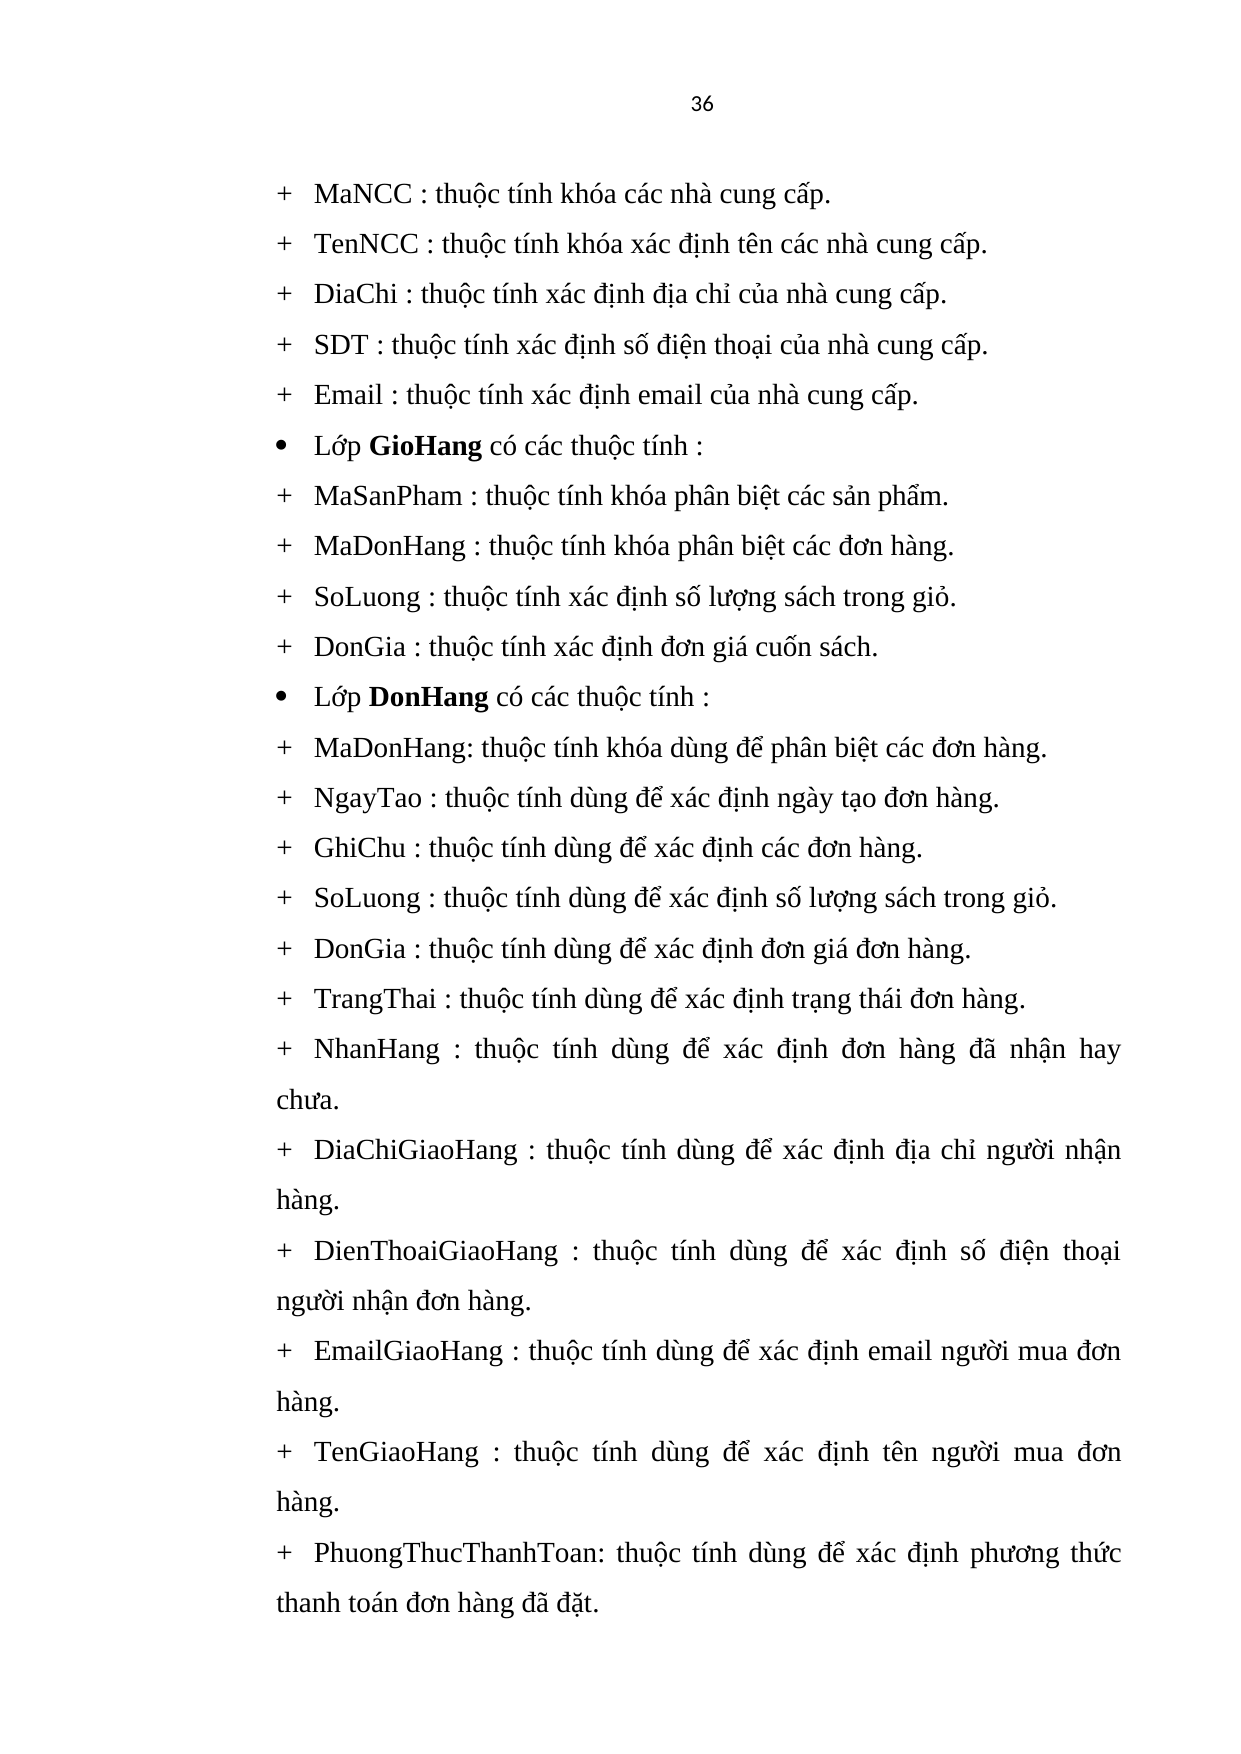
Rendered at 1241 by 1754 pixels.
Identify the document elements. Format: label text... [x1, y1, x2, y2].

text + SoLuong : thuộc tính dùng để xác định số lượng sách trong giỏ. [276, 881, 1122, 914]
text + SDT : thuộc tính xác định số điện thoại của nhà cung cấp. [276, 327, 1122, 360]
text + TenGiaoHang : thuộc tính dùng để xác định tên người mua đơn hàng. [276, 1434, 1122, 1518]
text + TrangThai : thuộc tính dùng để xác định trạng thái đơn hàng. [276, 981, 1122, 1015]
text + GhiChu : thuộc tính dùng để xác định các đơn hàng. [276, 830, 1122, 864]
text + MaDonHang : thuộc tính khóa phân biệt các đơn hàng. [276, 528, 1122, 562]
text + DonGia : thuộc tính dùng để xác định đơn giá đơn hàng. [276, 931, 1122, 964]
text + DonGia : thuộc tính xác định đơn giá cuốn sách. [276, 629, 1122, 662]
text + MaDonHang: thuộc tính khóa dùng để phân biệt các đơn hàng. [276, 730, 1122, 763]
text + MaSanPham : thuộc tính khóa phân biệt các sản phẩm. [276, 478, 1122, 512]
text + EmailGiaoHang : thuộc tính dùng để xác định email người mua đơn hàng. [276, 1333, 1122, 1417]
text + SoLuong : thuộc tính xác định số lượng sách trong giỏ. [276, 579, 1122, 612]
text + TenNCC : thuộc tính khóa xác định tên các nhà cung cấp. [276, 226, 1122, 260]
text + MaNCC : thuộc tính khóa các nhà cung cấp. [276, 176, 1122, 209]
text + PhuongThucThanhToan: thuộc tính dùng để xác định phương thức thanh toán đơn hàng đã đặt. [276, 1535, 1122, 1618]
text + DiaChi : thuộc tính xác định địa chỉ của nhà cung cấp. [276, 276, 1122, 310]
list Lớp DonHang có các thuộc tính : [276, 679, 1122, 713]
text + DiaChiGiaoHang : thuộc tính dùng để xác định địa chỉ người nhận hàng. [276, 1132, 1122, 1216]
text + NgayTao : thuộc tính dùng để xác định ngày tạo đơn hàng. [276, 780, 1122, 813]
text + DienThoaiGiaoHang : thuộc tính dùng để xác định số điện thoại người nhận đơn hàng. [276, 1233, 1122, 1317]
text + Email : thuộc tính xác định email của nhà cung cấp. [276, 377, 1122, 411]
text + NhanHang : thuộc tính dùng để xác định đơn hàng đã nhận hay chưa. [276, 1032, 1122, 1115]
list Lớp GioHang có các thuộc tính : [276, 428, 1122, 461]
